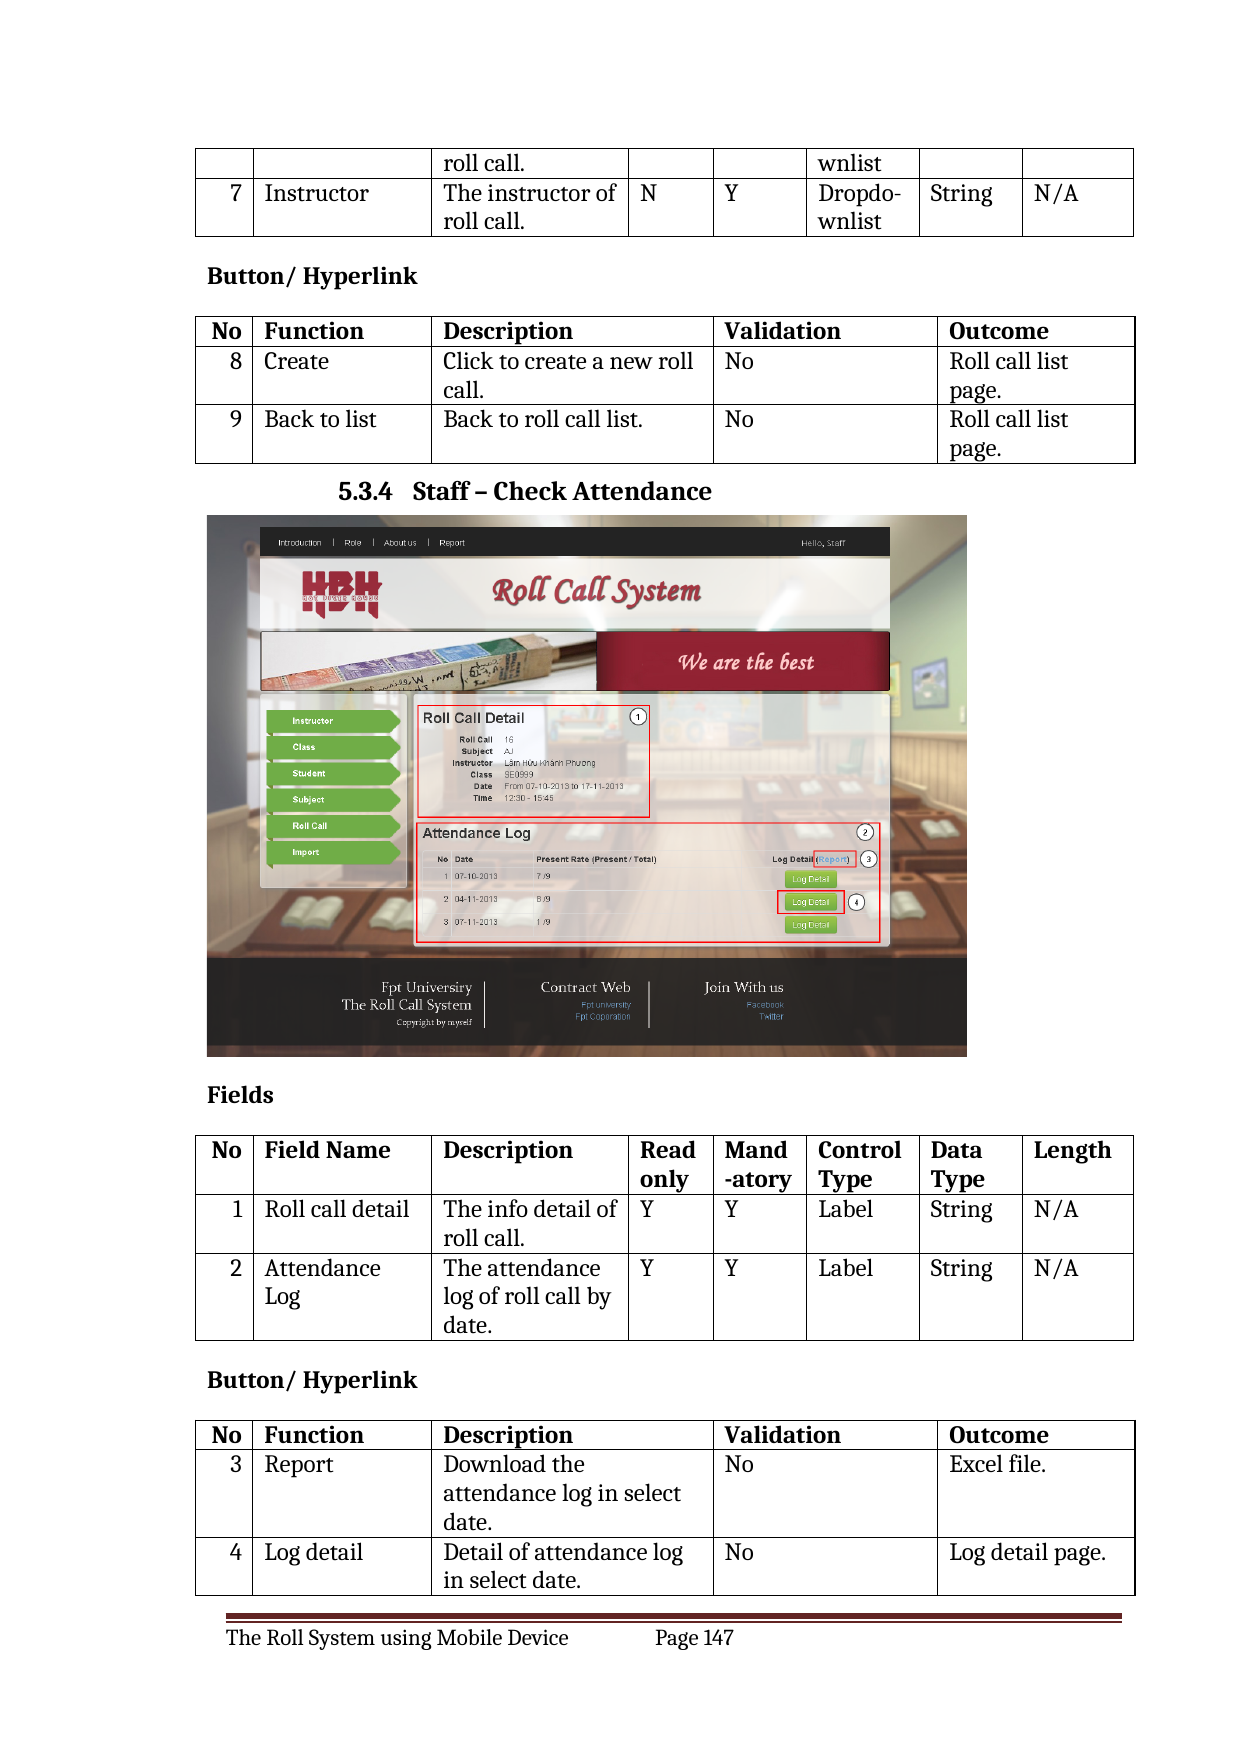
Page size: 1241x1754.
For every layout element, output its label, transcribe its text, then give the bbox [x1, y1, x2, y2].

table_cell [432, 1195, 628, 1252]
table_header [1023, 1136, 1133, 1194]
text Button/ Hyperlink [207, 262, 1122, 291]
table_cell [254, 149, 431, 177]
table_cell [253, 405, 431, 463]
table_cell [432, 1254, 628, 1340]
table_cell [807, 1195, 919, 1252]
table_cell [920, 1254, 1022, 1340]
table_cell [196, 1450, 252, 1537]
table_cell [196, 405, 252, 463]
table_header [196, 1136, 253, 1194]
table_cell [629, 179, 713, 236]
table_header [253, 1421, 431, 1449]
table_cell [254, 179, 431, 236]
subtitle Staff – Check Attendance [338, 476, 1122, 507]
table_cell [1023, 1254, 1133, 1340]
picture [206, 515, 967, 1057]
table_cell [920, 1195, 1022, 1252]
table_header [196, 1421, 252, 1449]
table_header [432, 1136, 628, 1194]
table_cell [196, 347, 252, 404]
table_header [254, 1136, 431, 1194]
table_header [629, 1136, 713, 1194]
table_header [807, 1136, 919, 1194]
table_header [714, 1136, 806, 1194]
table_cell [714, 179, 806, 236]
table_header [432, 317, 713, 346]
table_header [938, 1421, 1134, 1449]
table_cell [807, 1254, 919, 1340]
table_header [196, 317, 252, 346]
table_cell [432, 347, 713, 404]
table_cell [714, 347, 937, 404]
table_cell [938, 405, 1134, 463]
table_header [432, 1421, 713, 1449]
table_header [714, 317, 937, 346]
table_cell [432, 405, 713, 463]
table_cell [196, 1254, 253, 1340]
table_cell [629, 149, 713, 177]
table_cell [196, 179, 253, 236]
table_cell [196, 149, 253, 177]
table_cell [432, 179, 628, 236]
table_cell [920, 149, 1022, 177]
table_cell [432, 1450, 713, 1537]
text Button/ Hyperlink [207, 1366, 1122, 1394]
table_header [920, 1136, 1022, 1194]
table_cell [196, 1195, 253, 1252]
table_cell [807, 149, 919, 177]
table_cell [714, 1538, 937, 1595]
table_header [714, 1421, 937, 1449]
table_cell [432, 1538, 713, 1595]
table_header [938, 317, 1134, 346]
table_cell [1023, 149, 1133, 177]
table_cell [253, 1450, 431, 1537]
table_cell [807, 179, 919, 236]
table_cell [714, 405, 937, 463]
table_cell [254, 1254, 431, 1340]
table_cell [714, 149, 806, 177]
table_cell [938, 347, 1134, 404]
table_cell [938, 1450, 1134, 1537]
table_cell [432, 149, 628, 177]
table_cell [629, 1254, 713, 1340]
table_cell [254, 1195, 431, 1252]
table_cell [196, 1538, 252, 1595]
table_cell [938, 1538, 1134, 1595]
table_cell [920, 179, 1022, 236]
text Fields [207, 1081, 1122, 1110]
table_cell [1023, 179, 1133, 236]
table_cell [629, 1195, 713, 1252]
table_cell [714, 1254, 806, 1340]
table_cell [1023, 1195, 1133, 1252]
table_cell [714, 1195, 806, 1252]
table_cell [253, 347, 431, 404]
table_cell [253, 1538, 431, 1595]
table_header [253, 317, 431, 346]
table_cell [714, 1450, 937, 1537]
